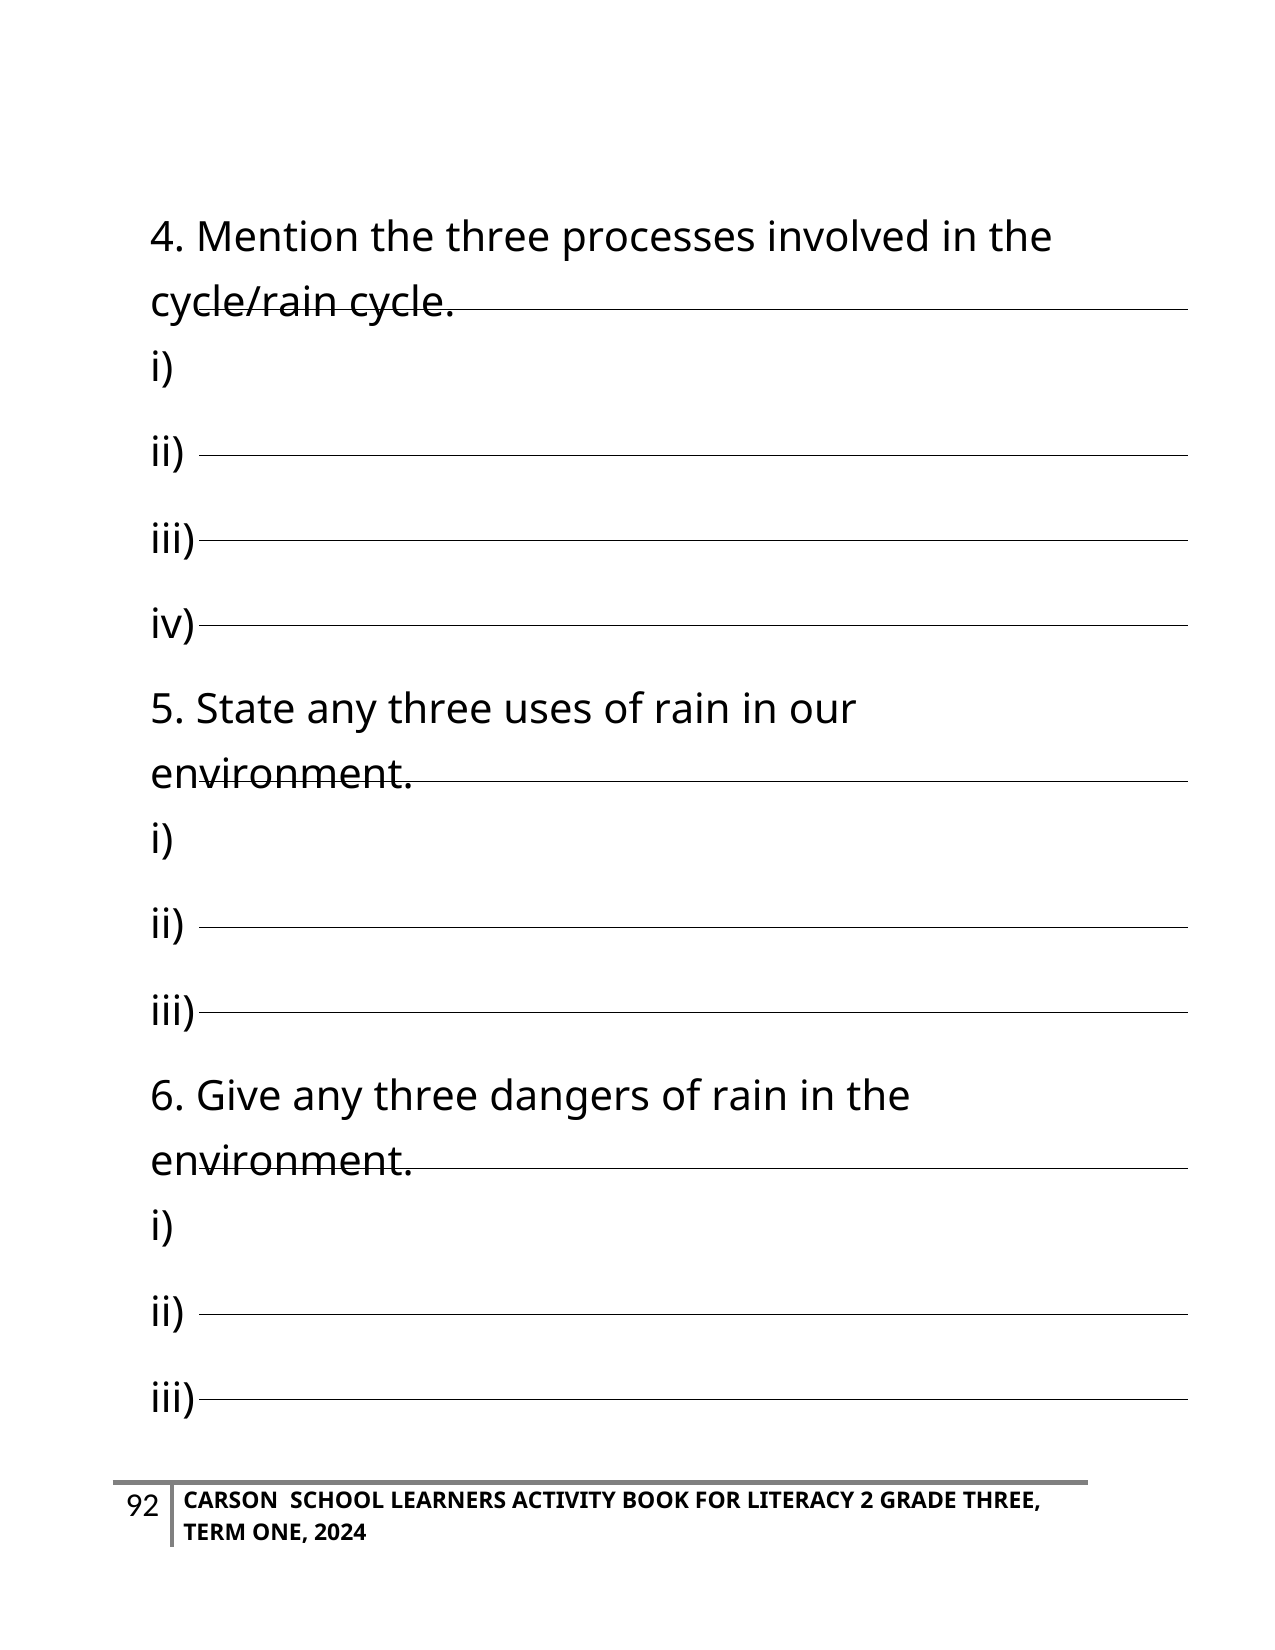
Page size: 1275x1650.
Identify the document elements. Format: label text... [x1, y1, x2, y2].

text iii) [150, 509, 1125, 565]
text i) [150, 1196, 1125, 1253]
text ii) [150, 1281, 1125, 1338]
text iii) [150, 1368, 1125, 1424]
text i) [150, 337, 1125, 394]
text 6. Give any three dangers of rain in the environment. [150, 1066, 1125, 1188]
text iv) [150, 594, 1125, 651]
text i) [150, 809, 1125, 866]
text 5. State any three uses of rain in our environment. [150, 679, 1125, 801]
text 4. Mention the three processes involved in the cycle/rain cycle. [150, 207, 1181, 329]
text iii) [150, 981, 1125, 1037]
text ii) [150, 894, 1125, 951]
text ii) [150, 422, 1125, 479]
